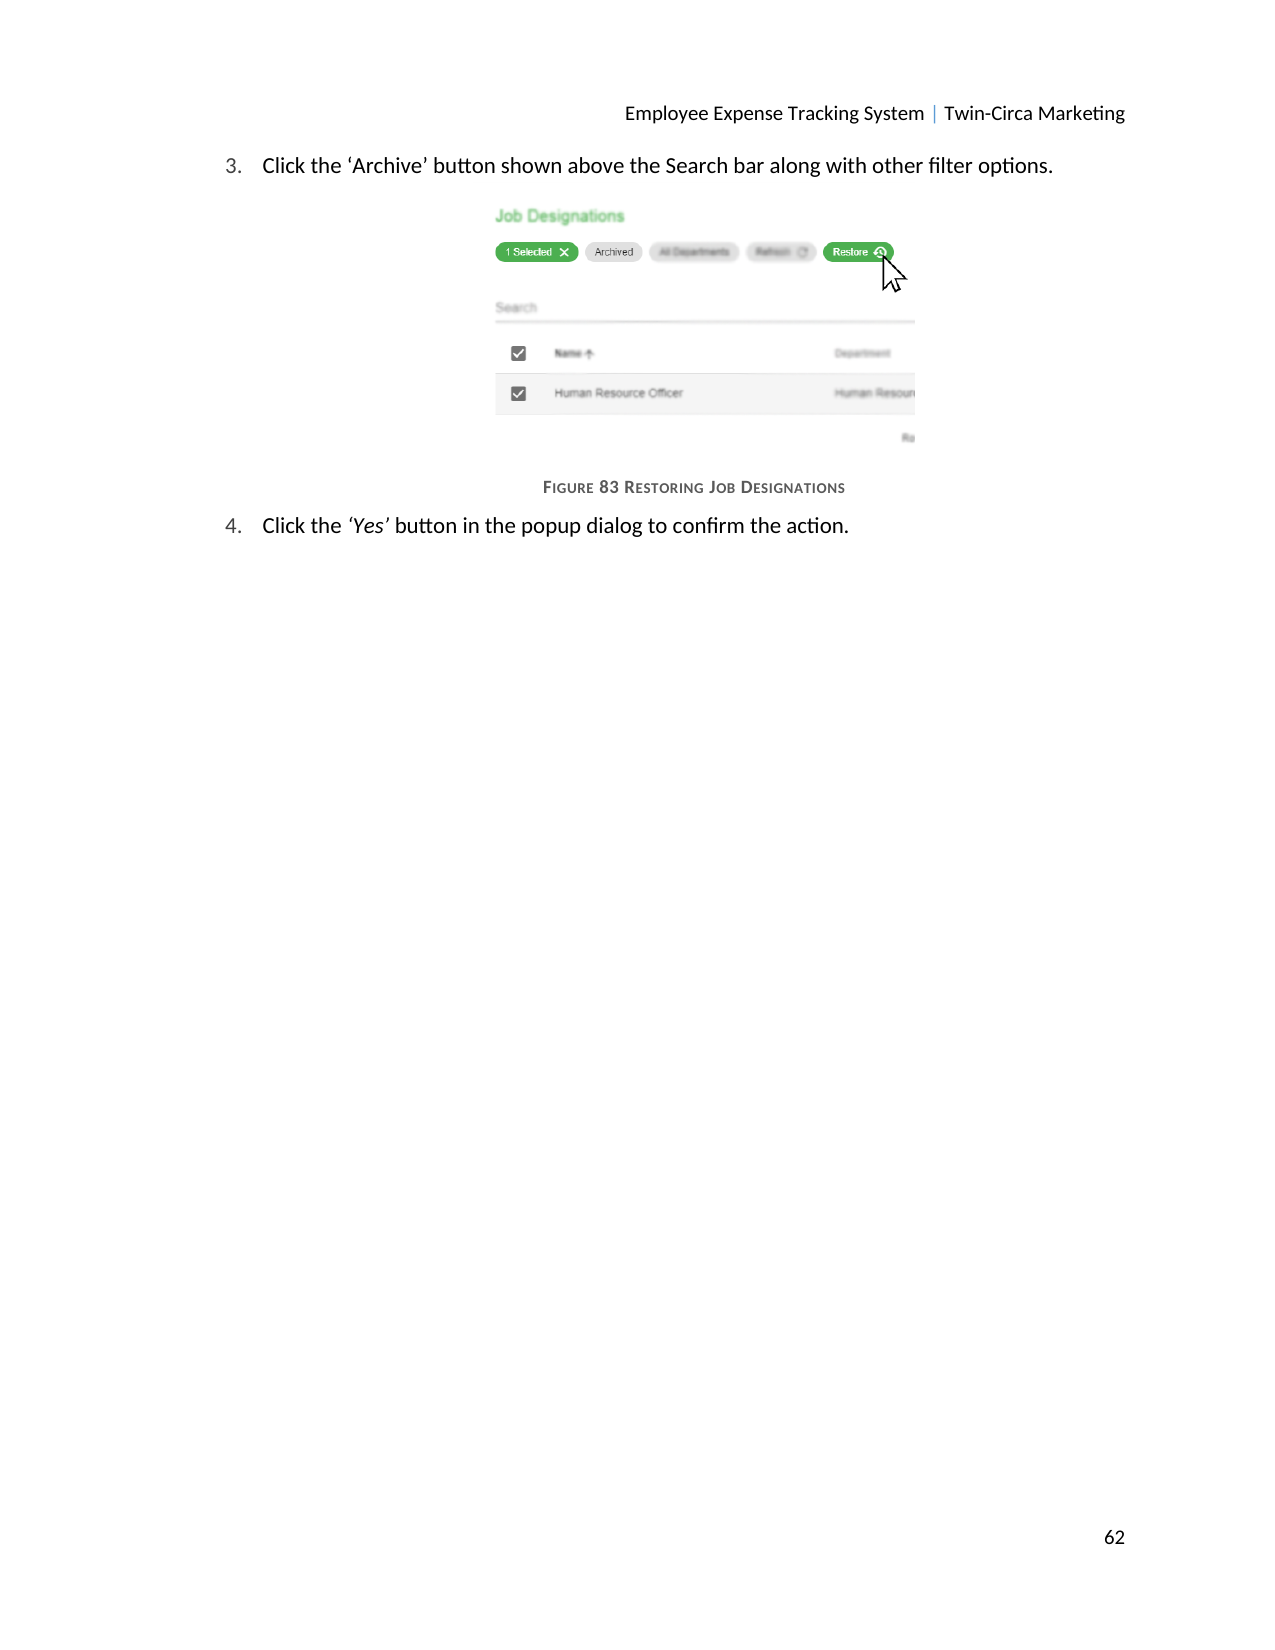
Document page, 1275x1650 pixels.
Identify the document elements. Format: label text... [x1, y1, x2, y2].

picture [472, 182, 915, 461]
list Click the ‘Yes’ button in the popup dialog to confirm the action. [225, 511, 1125, 539]
list Click the ‘Archive’ button shown above the Search bar along with other filter options. [225, 151, 1125, 179]
text Figure 83 Restoring Job Designations [187, 476, 1125, 499]
